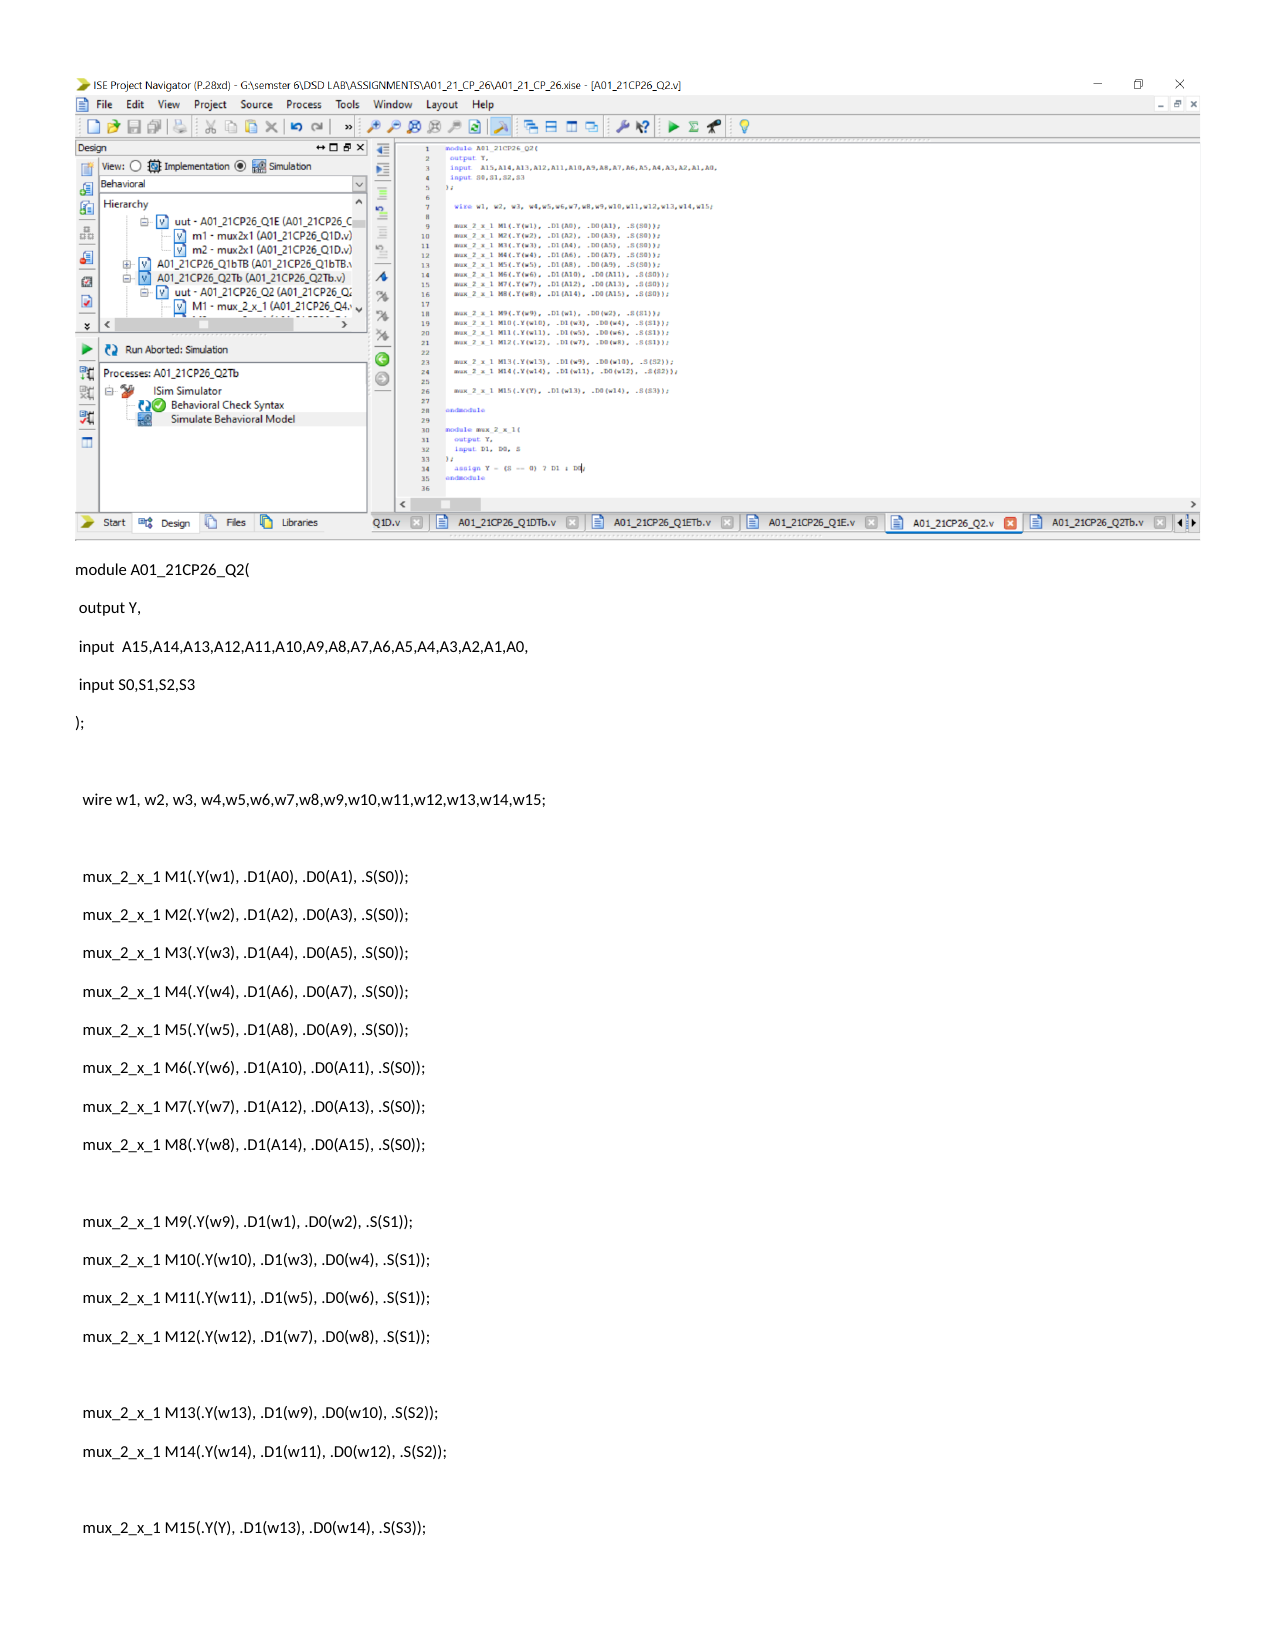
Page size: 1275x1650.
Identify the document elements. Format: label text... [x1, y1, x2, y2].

text mux_2_x_1 M6(.Y(w6), .D1(A10), .D0(A11), .S(S0)); [75, 1058, 1200, 1078]
text mux_2_x_1 M13(.Y(w13), .D1(w9), .D0(w10), .S(S2)); [75, 1403, 1200, 1423]
text wire w1, w2, w3, w4,w5,w6,w7,w8,w9,w10,w11,w12,w13,w14,w15; [75, 789, 1200, 810]
text input S0,S1,S2,S3 [75, 674, 1200, 695]
text input A15,A14,A13,A12,A11,A10,A9,A8,A7,A6,A5,A4,A3,A2,A1,A0, [75, 636, 1200, 656]
text output Y, [75, 598, 1200, 618]
text module A01_21CP26_Q2( [75, 559, 1200, 580]
text mux_2_x_1 M1(.Y(w1), .D1(A0), .D0(A1), .S(S0)); [75, 866, 1200, 886]
text ); [75, 713, 1200, 733]
text mux_2_x_1 M9(.Y(w9), .D1(w1), .D0(w2), .S(S1)); [75, 1211, 1200, 1231]
text mux_2_x_1 M4(.Y(w4), .D1(A6), .D0(A7), .S(S0)); [75, 981, 1200, 1001]
text mux_2_x_1 M15(.Y(Y), .D1(w13), .D0(w14), .S(S3)); [75, 1518, 1200, 1538]
text mux_2_x_1 M10(.Y(w10), .D1(w3), .D0(w4), .S(S1)); [75, 1249, 1200, 1270]
text mux_2_x_1 M11(.Y(w11), .D1(w5), .D0(w6), .S(S1)); [75, 1288, 1200, 1308]
text mux_2_x_1 M5(.Y(w5), .D1(A8), .D0(A9), .S(S0)); [75, 1019, 1200, 1040]
picture [75, 75, 1200, 541]
text mux_2_x_1 M2(.Y(w2), .D1(A2), .D0(A3), .S(S0)); [75, 904, 1200, 925]
text mux_2_x_1 M7(.Y(w7), .D1(A12), .D0(A13), .S(S0)); [75, 1096, 1200, 1116]
text mux_2_x_1 M8(.Y(w8), .D1(A14), .D0(A15), .S(S0)); [75, 1134, 1200, 1155]
text mux_2_x_1 M12(.Y(w12), .D1(w7), .D0(w8), .S(S1)); [75, 1326, 1200, 1346]
text mux_2_x_1 M14(.Y(w14), .D1(w11), .D0(w12), .S(S2)); [75, 1441, 1200, 1461]
text mux_2_x_1 M3(.Y(w3), .D1(A4), .D0(A5), .S(S0)); [75, 943, 1200, 963]
